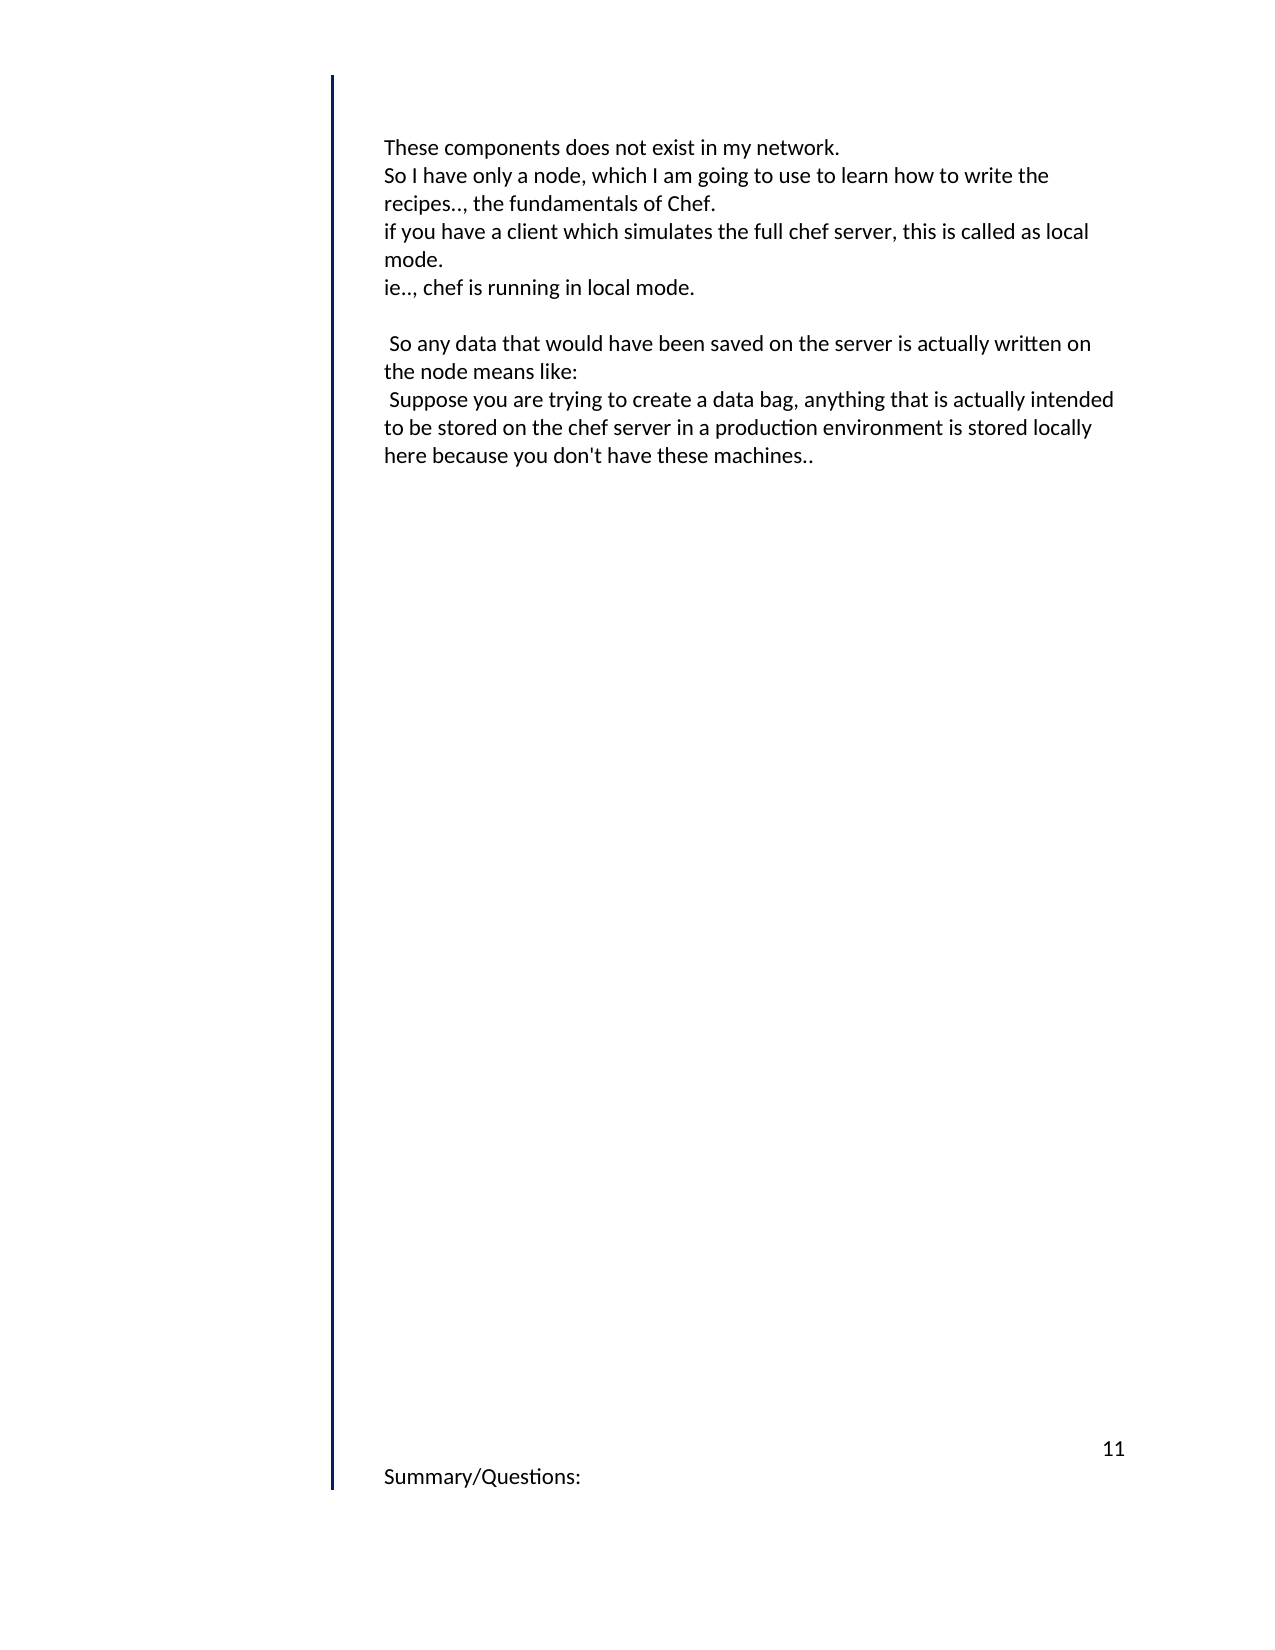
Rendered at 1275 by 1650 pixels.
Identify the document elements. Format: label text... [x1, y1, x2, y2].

text These components does not exist in my network. [384, 133, 1125, 161]
text So any data that would have been saved on the server is actually written on the node means like: [384, 329, 1125, 385]
text if you have a client which simulates the full chef server, this is called as local mode. [384, 217, 1125, 273]
text ie.., chef is running in local mode. [384, 273, 1125, 301]
text Suppose you are trying to create a data bag, anything that is actually intended to be stored on the chef server in a production environment is stored locally here because you don't have these machines.. [384, 385, 1125, 469]
text So I have only a node, which I am going to use to learn how to write the recipes.., the fundamentals of Chef. [384, 161, 1125, 217]
